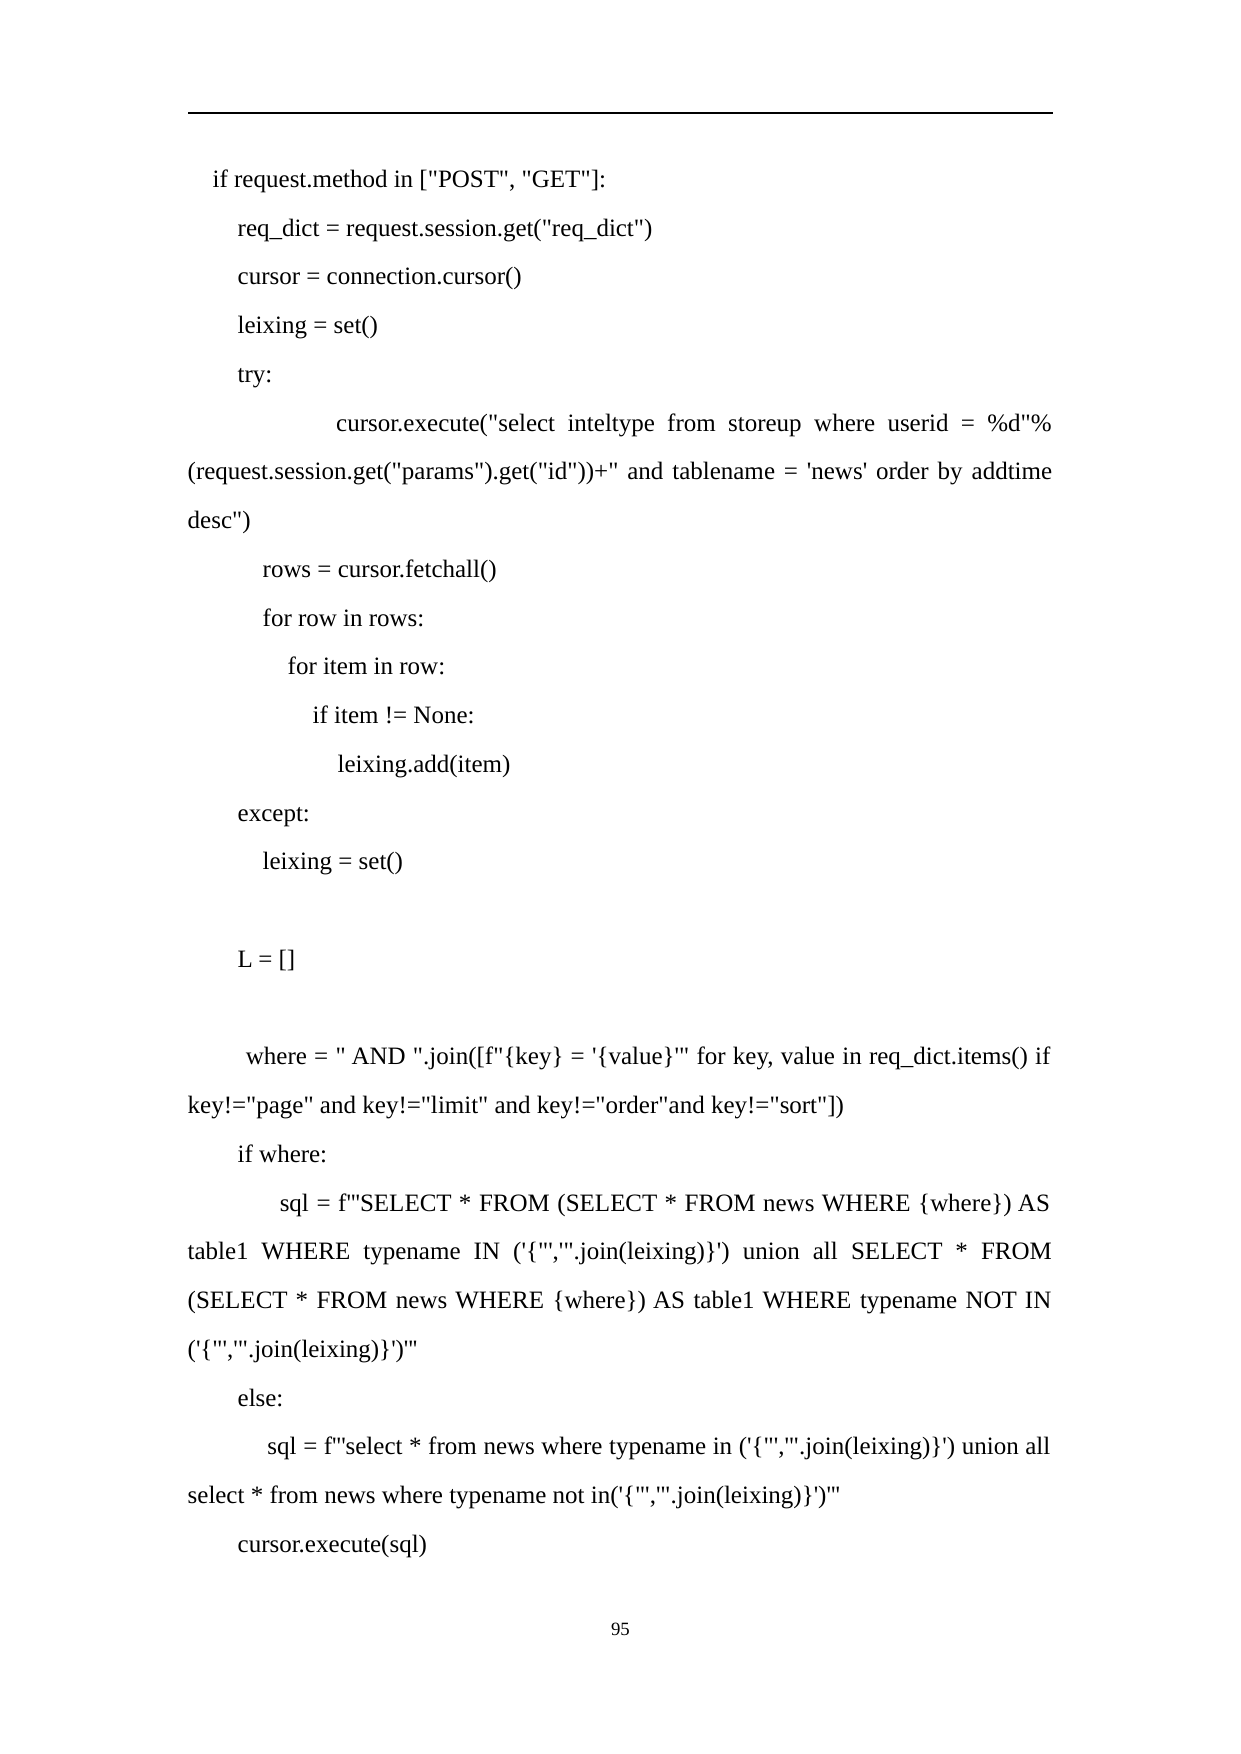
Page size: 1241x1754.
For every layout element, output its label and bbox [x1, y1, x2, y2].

text [187, 162, 1053, 1559]
